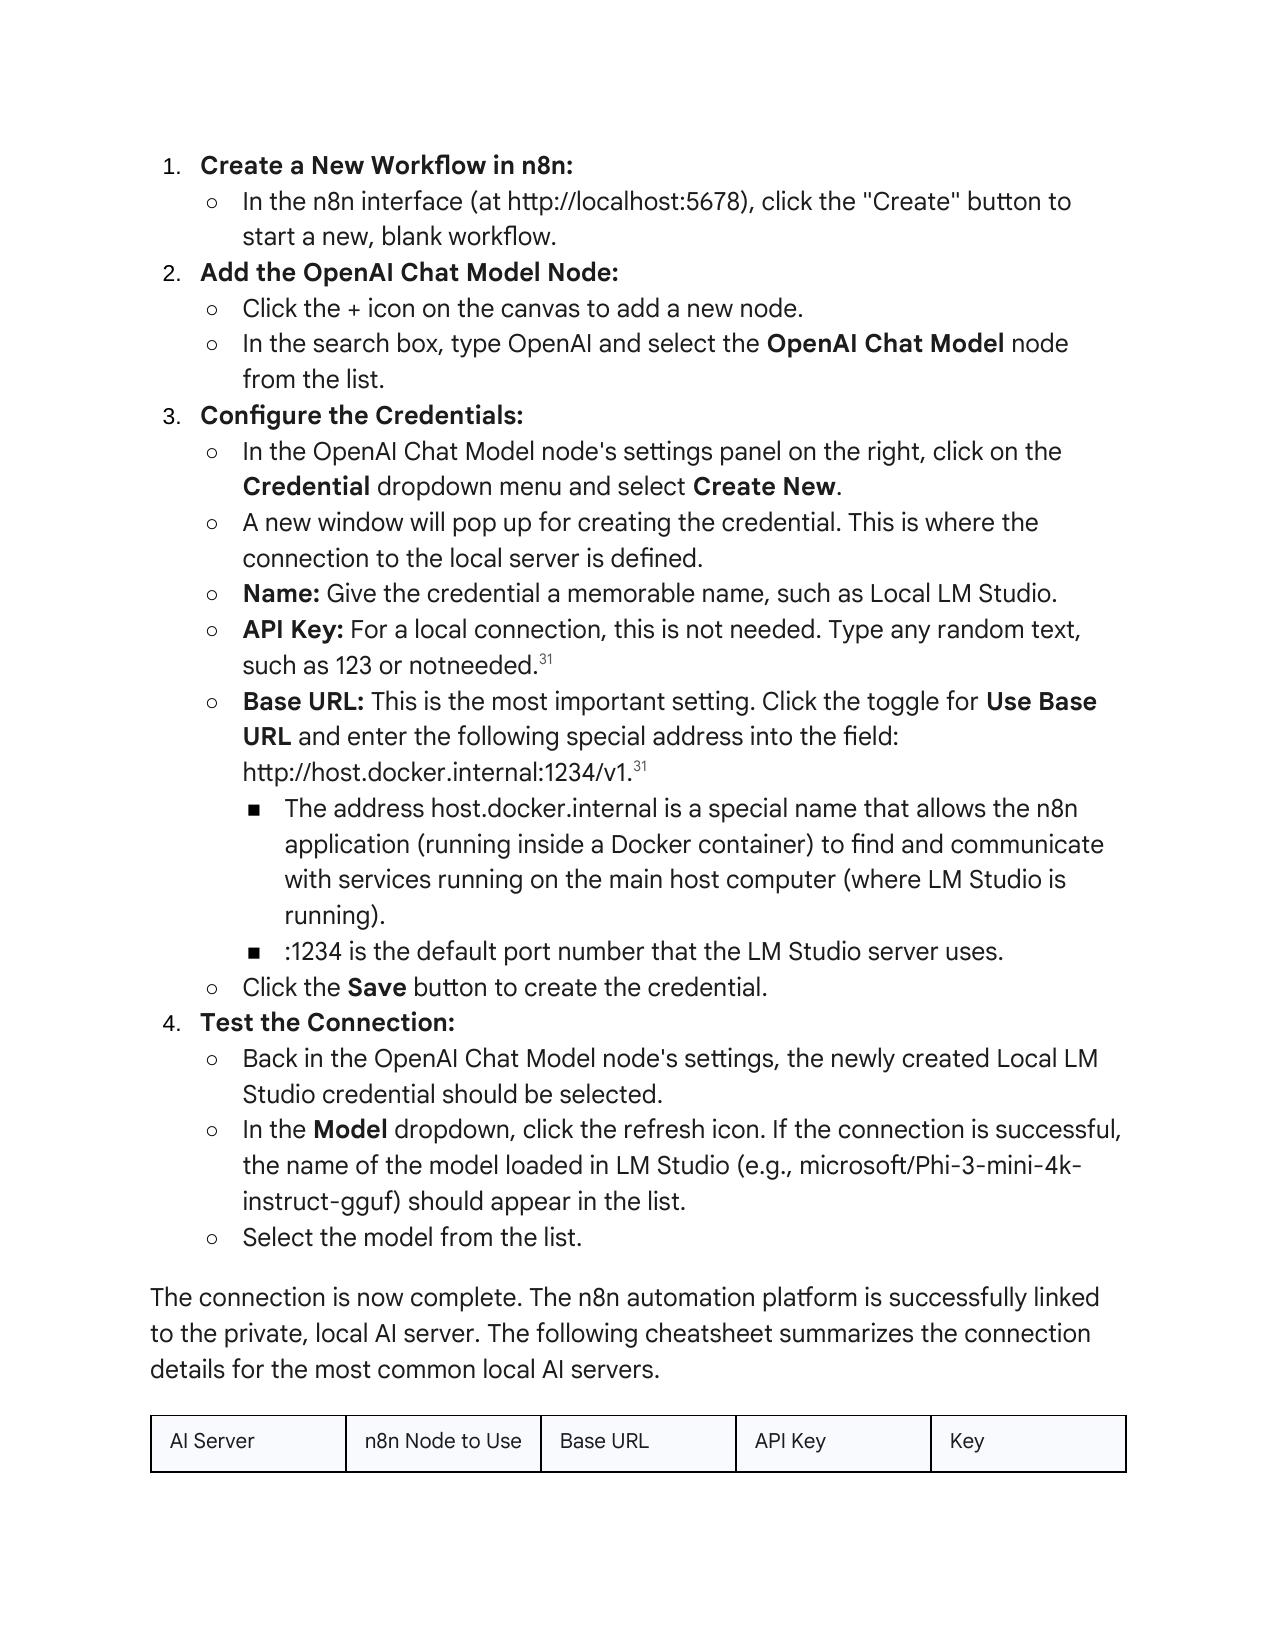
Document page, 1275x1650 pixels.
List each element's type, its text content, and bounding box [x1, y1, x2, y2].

table_header API Key [737, 1416, 930, 1471]
table_header Base URL [542, 1416, 735, 1471]
list The address host.docker.internal is a special name that allows the n8n application (running inside a Docker container) to find and communicate with services running on the main host computer (where LM Studio is running). [247, 793, 1125, 932]
list Select the model from the list. [205, 1222, 1125, 1253]
list In the OpenAI Chat Model node's settings panel on the right, click on the Credential dropdown menu and select Create New. [205, 436, 1125, 503]
list Test the Connection: [162, 1007, 1125, 1039]
table_header Key Considerations [932, 1416, 1125, 1471]
list Back in the OpenAI Chat Model node's settings, the newly created Local LM Studio credential should be selected. [205, 1043, 1125, 1110]
table_header n8n Node to Use [347, 1416, 540, 1471]
list Name: Give the credential a memorable name, such as Local LM Studio. [205, 579, 1125, 610]
list :1234 is the default port number that the LM Studio server uses. [247, 936, 1125, 967]
list API Key: For a local connection, this is not needed. Type any random text, such as 123 or notneeded.31 [205, 614, 1125, 682]
text The connection is now complete. The n8n automation platform is successfully linked to the private, local AI server. The following cheatsheet summarizes the connection details for the most common local AI servers. [150, 1283, 1125, 1385]
list Base URL: This is the most important setting. Click the toggle for Use Base URL and enter the following special address into the field: http://host.docker.internal:1234/v1.31 [205, 686, 1125, 789]
list Click the + icon on the canvas to add a new node. [205, 293, 1125, 324]
table_header AI Server [152, 1416, 345, 1471]
list In the Model dropdown, click the refresh icon. If the connection is successful, the name of the model loaded in LM Studio (e.g., microsoft/Phi-3-mini-4k-instruct-gguf) should appear in the list. [205, 1115, 1125, 1217]
list Create a New Workflow in n8n: [162, 150, 1125, 181]
list A new window will pop up for creating the credential. This is where the connection to the local server is defined. [205, 507, 1125, 574]
list Configure the Credentials: [162, 400, 1125, 431]
list Click the Save button to create the credential. [205, 972, 1125, 1003]
list In the n8n interface (at http://localhost:5678), click the "Create" button to start a new, blank workflow. [205, 186, 1125, 253]
list In the search box, type OpenAI and select the OpenAI Chat Model node from the list. [205, 329, 1125, 396]
list Add the OpenAI Chat Model Node: [162, 257, 1125, 288]
